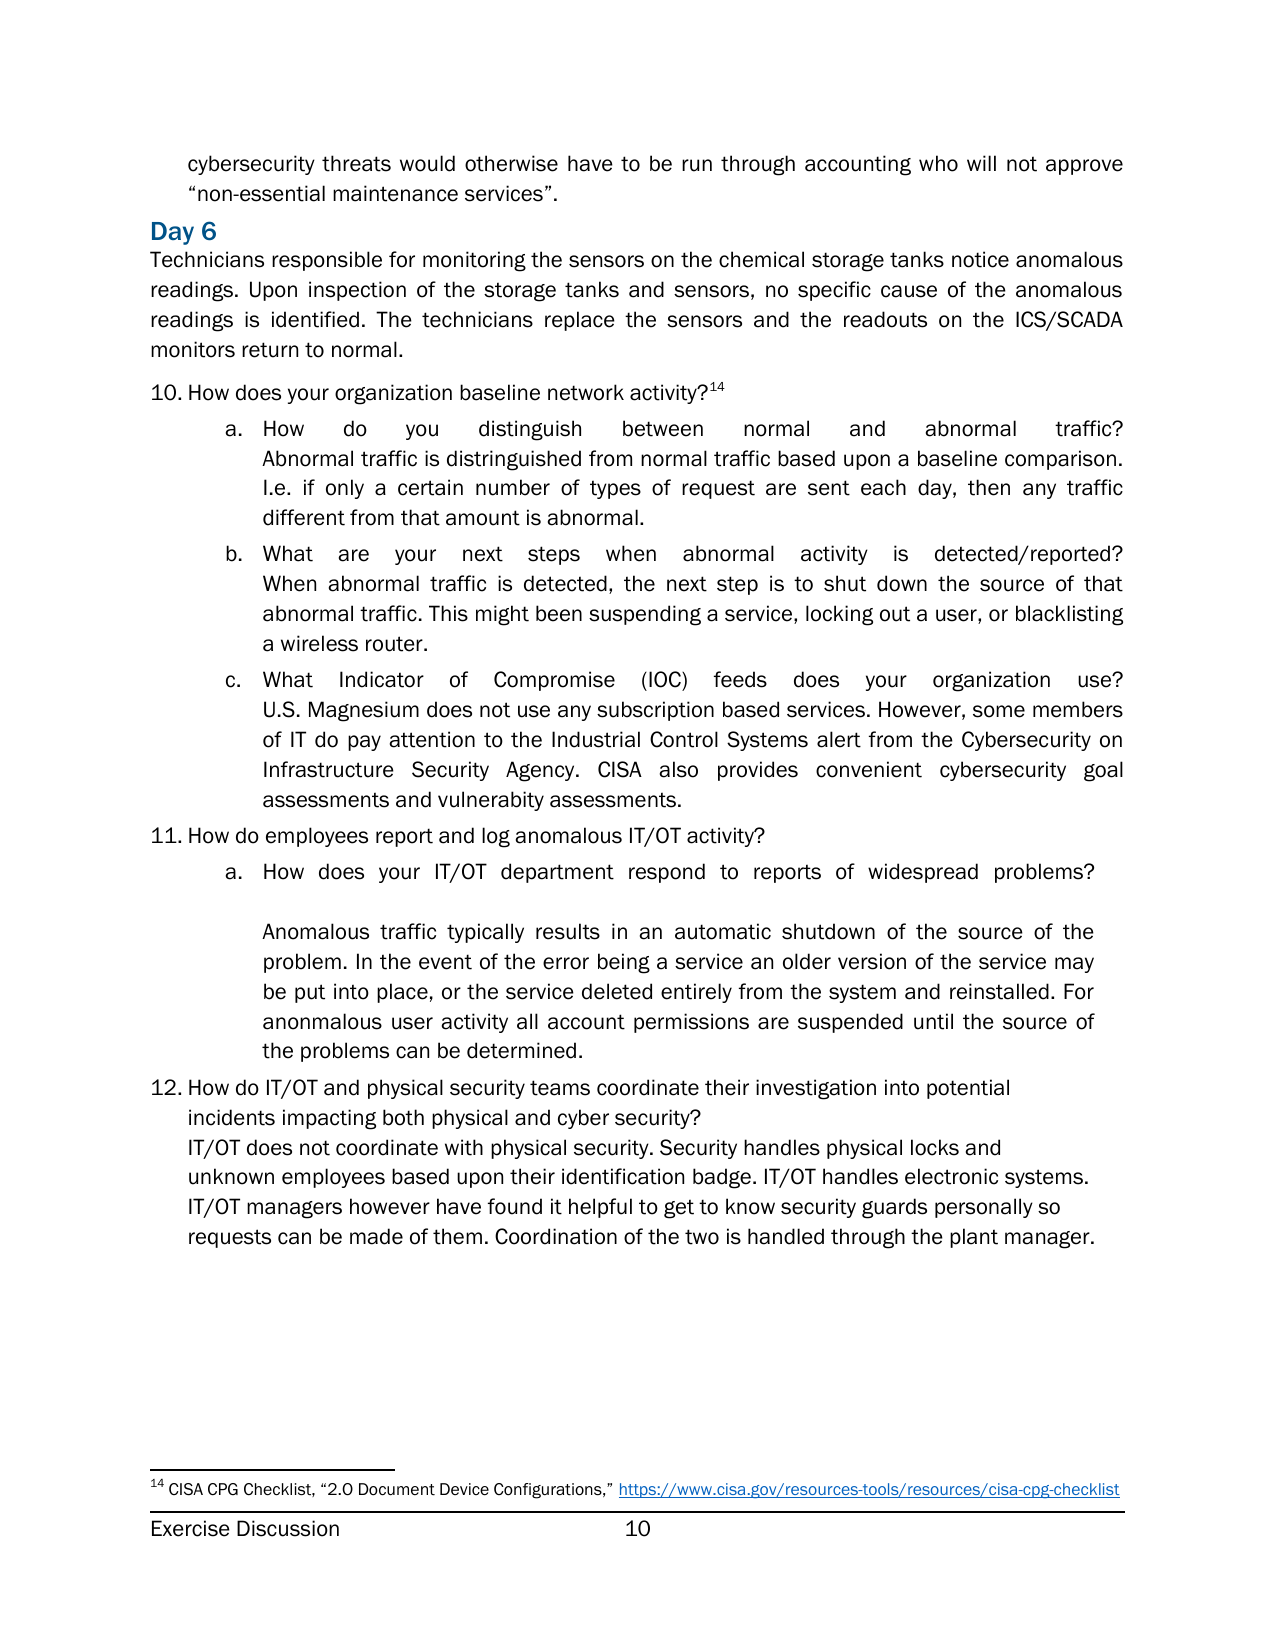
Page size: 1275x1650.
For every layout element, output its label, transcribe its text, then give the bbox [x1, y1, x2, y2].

text Technicians responsible for monitoring the sensors on the chemical storage tanks notice anomalous readings. Upon inspection of the storage tanks and sensors, no specific cause of the anomalous readings is identified. The technicians replace the sensors and the readouts on the ICS/SCADA monitors return to normal. [150, 247, 1125, 362]
list What are your next steps when abnormal activity is detected/reported? When abnormal traffic is detected, the next step is to shut down the source of that abnormal traffic. This might been suspending a service, locking out a user, or blacklisting a wireless router. [225, 541, 1125, 657]
subtitle Day 6 [150, 216, 1125, 247]
list How does your organization baseline network activity? [150, 379, 1125, 405]
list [150, 150, 1125, 206]
list What Indicator of Compromise (IOC) feeds does your organization use? U.S. Magnesium does not use any subscription based services. However, some members of IT do pay attention to the Industrial Control Systems alert from the Cybersecurity on Infrastructure Security Agency. CISA also provides convenient cybersecurity goal assessments and vulnerabity assessments. [225, 667, 1125, 812]
list How does your IT/OT department respond to reports of widespread problems? Anomalous traffic typically results in an automatic shutdown of the source of the problem. In the event of the error being a service an older version of the service may be put into place, or the service deleted entirely from the system and reinstalled. For anonmalous user activity all account permissions are suspended until the source of the problems can be determined. [225, 858, 1096, 1064]
list How do you distinguish between normal and abnormal traffic? Abnormal traffic is distringuished from normal traffic based upon a baseline comparison. I.e. if only a certain number of types of request are sent each day, then any traffic different from that amount is abnormal. [225, 415, 1125, 531]
list How do IT/OT and physical security teams coordinate their investigation into potential incidents impacting both physical and cyber security? IT/OT does not coordinate with physical security. Security handles physical locks and unknown employees based upon their identification badge. IT/OT handles electronic systems. IT/OT managers however have found it helpful to get to know security guards personally so requests can be made of them. Coordination of the two is handled through the plant manager. [150, 1074, 1096, 1249]
list How do employees report and log anomalous IT/OT activity? [150, 822, 1125, 848]
